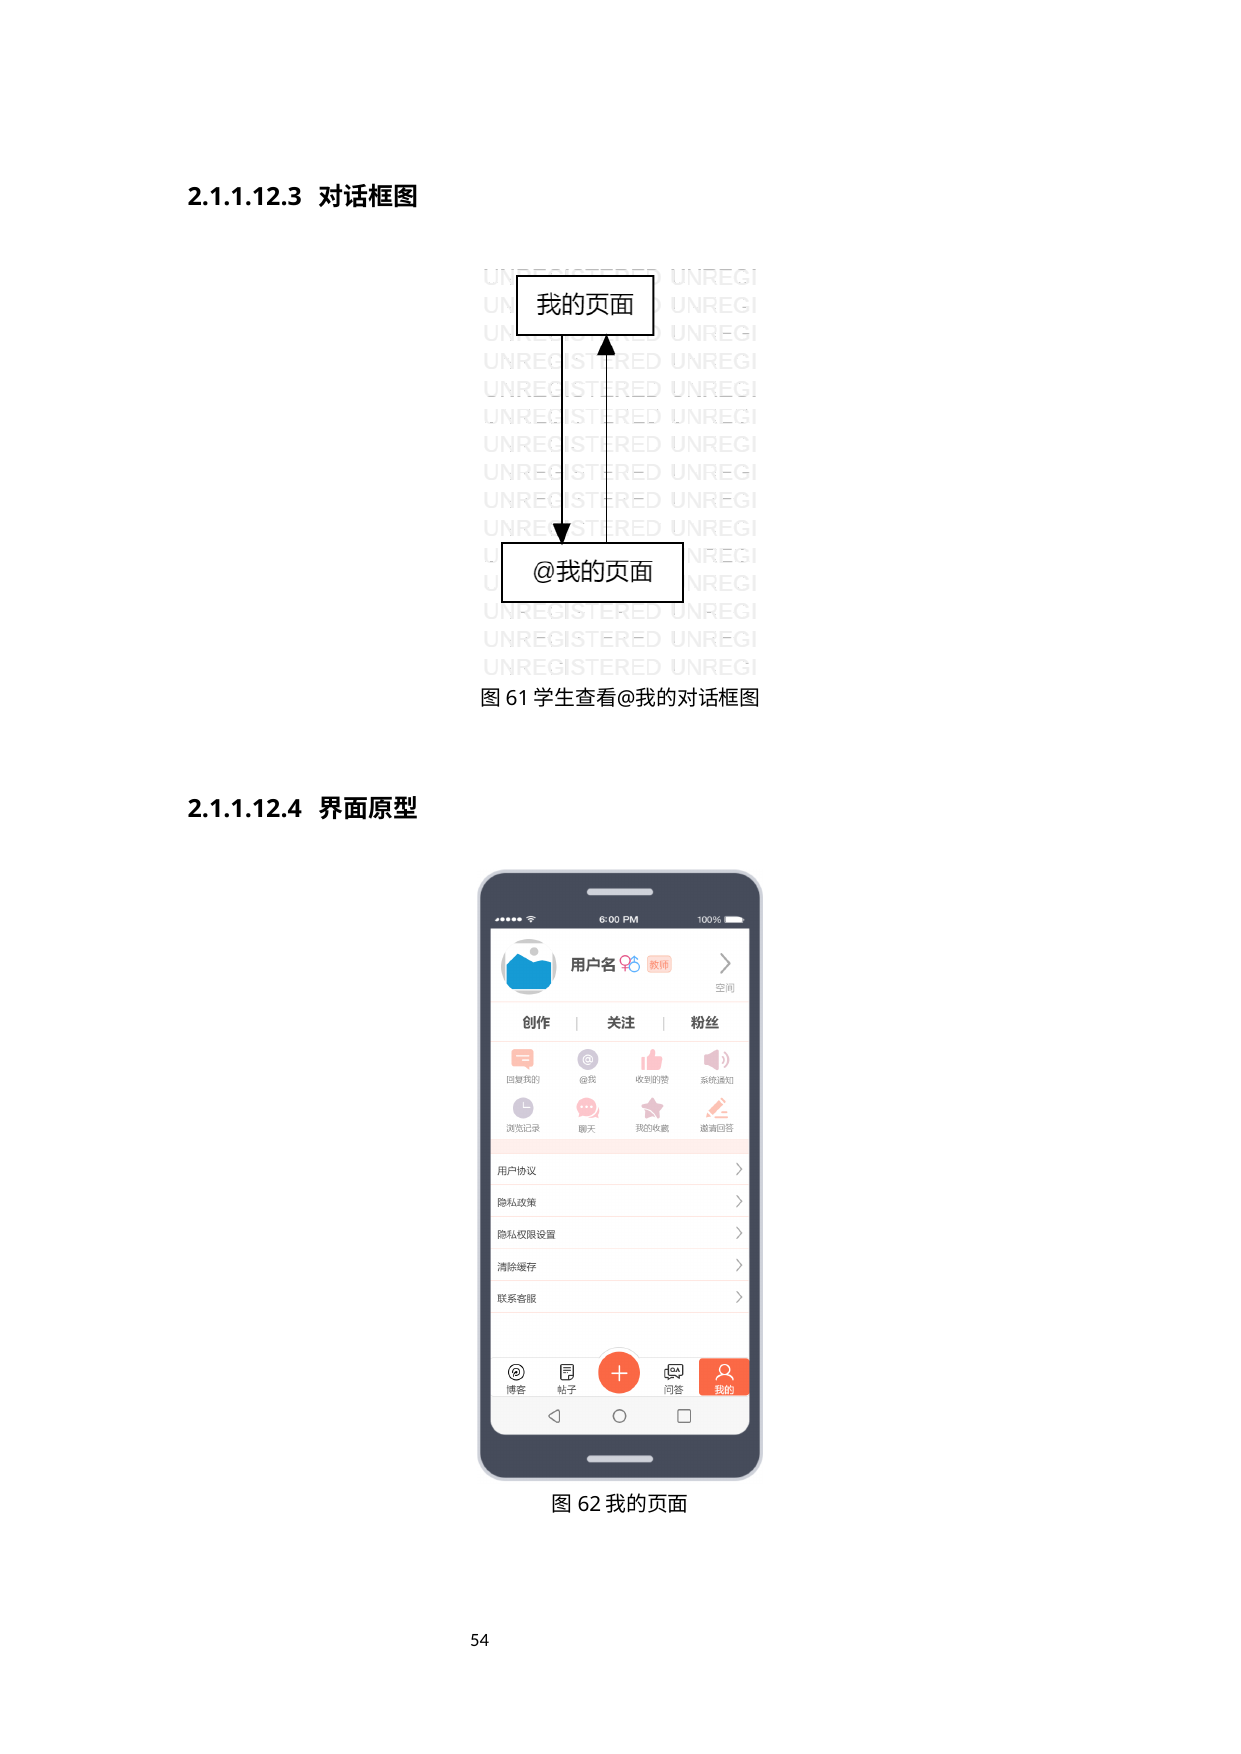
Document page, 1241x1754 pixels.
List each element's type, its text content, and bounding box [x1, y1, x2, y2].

picture [483, 257, 757, 676]
subtitle 对话框图 [187, 162, 1053, 227]
subtitle 界面原型 [187, 774, 1053, 839]
text 图 62我的页面 [187, 1487, 1053, 1519]
text 图 61学生查看@我的对话框图 [187, 680, 1053, 712]
picture [477, 869, 763, 1484]
